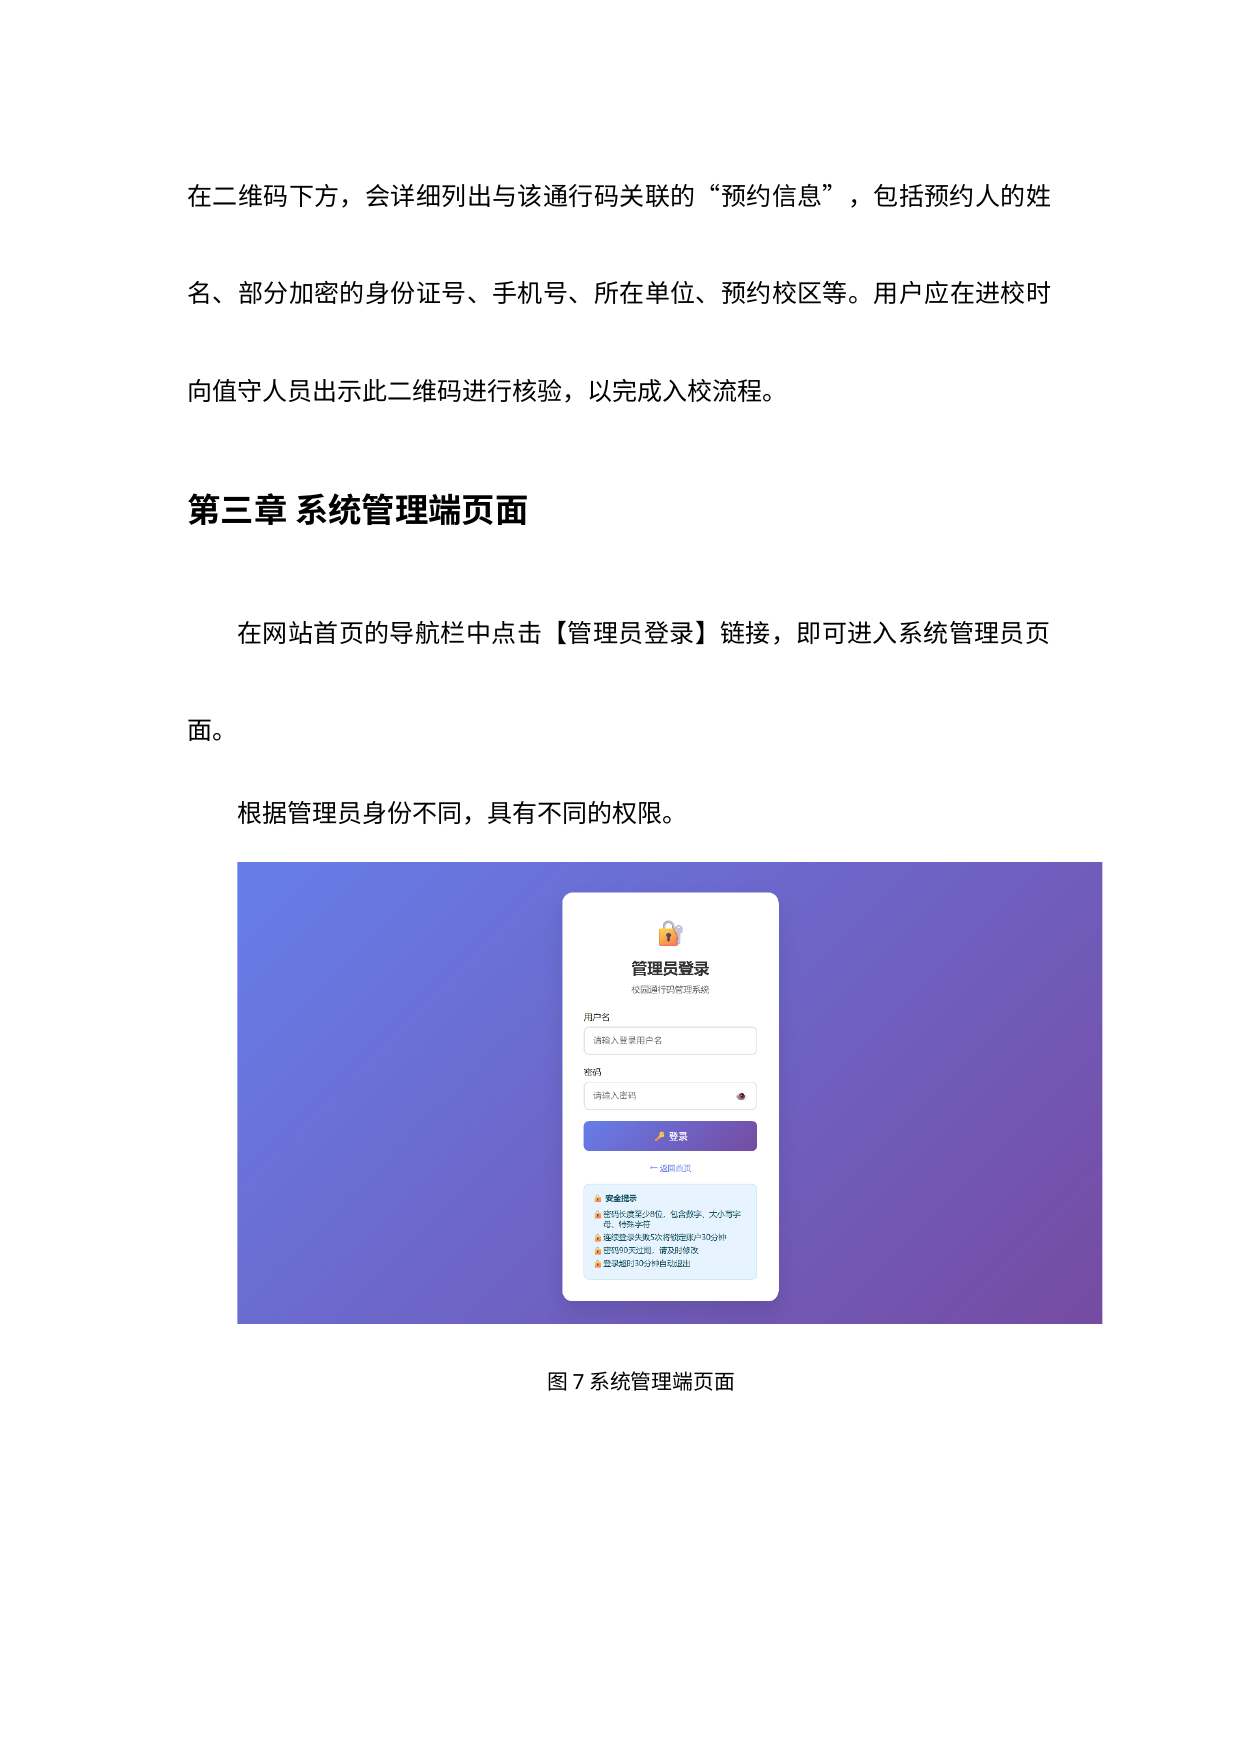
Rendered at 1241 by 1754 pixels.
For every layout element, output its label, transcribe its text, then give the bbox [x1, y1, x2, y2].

subtitle 系统管理端页面 [187, 476, 1053, 541]
text 图 7 系统管理端页面 [187, 1364, 1053, 1397]
text 在网站首页的导航栏中点击【管理员登录】链接，即可进入系统管理员页面。 [187, 599, 1053, 761]
picture [237, 862, 1103, 1324]
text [187, 162, 1053, 422]
text 根据管理员身份不同，具有不同的权限。 [187, 779, 1053, 844]
